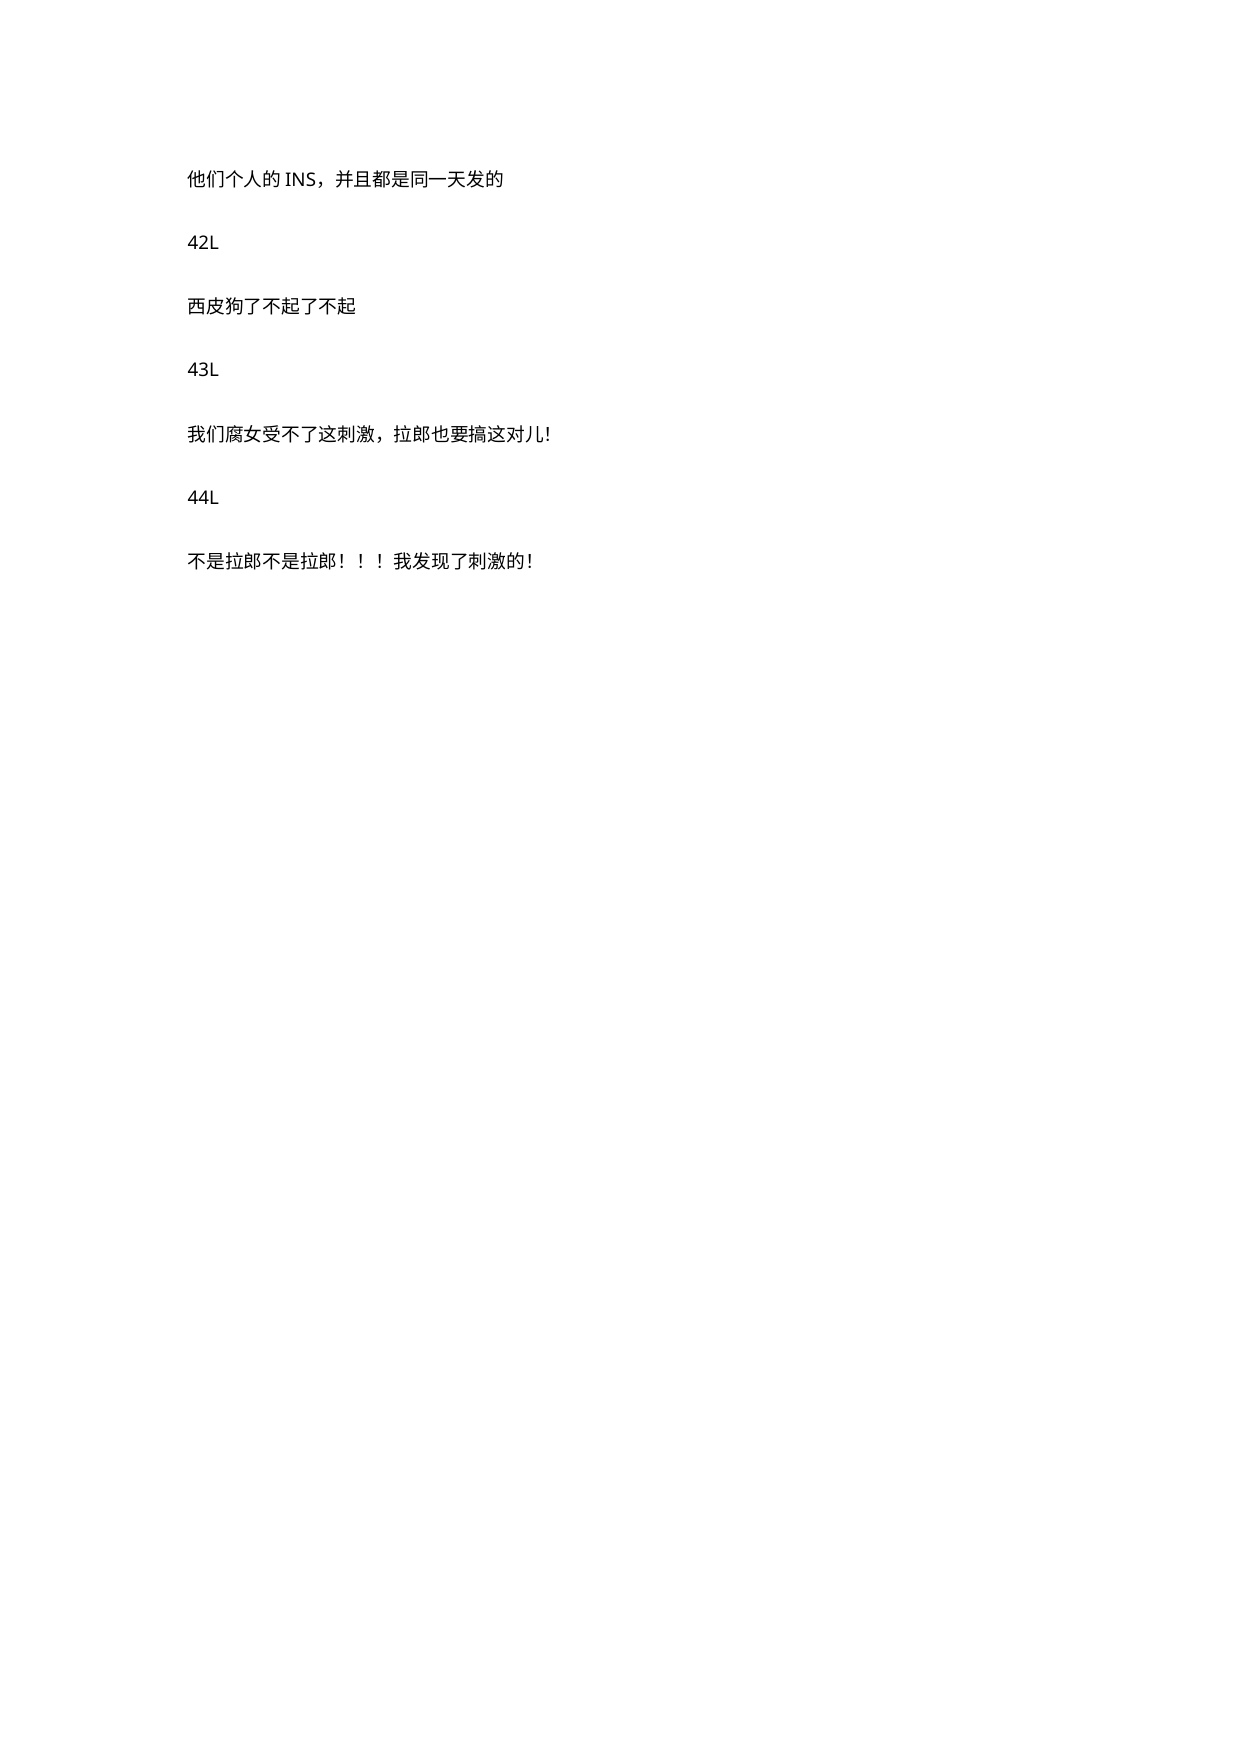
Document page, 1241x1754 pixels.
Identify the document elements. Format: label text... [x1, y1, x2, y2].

text 42L [187, 226, 1053, 258]
text 西皮狗了不起了不起 [187, 289, 1053, 322]
text 43L [187, 353, 1053, 386]
text 44L [187, 481, 1053, 513]
text 不是拉郎不是拉郎！！！我发现了刺激的！ [187, 544, 1053, 577]
text 我们腐女受不了这刺激，拉郎也要搞这对儿！ [187, 417, 1053, 449]
text 他们个人的INS，并且都是同一天发的 [187, 162, 1053, 194]
